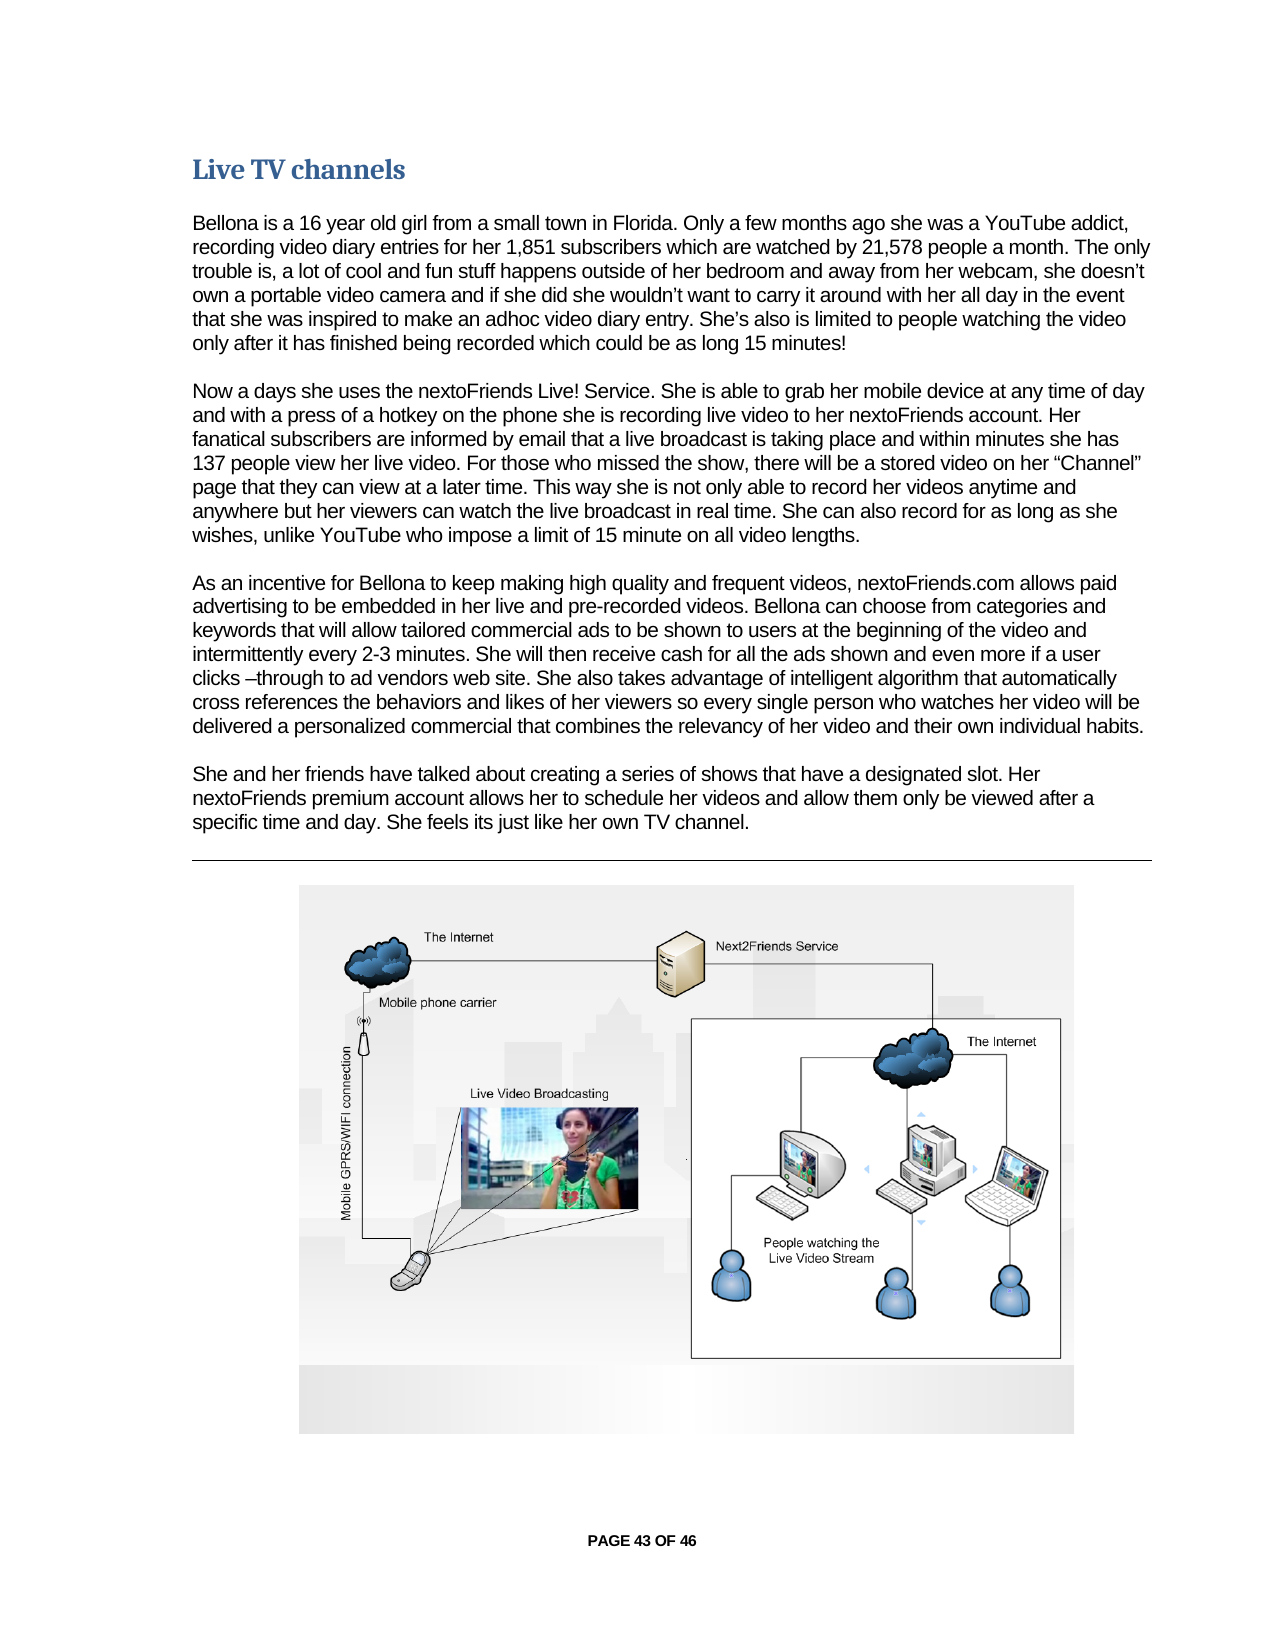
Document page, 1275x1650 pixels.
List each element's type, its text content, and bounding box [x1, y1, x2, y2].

text She and her friends have talked about creating a series of shows that have a designated slot. Her nextoFriends premium account allows her to schedule her videos and allow them only be viewed after a specific time and day. She feels its just like her own TV channel. [192, 762, 1152, 860]
subtitle Live TV channels [192, 153, 1152, 187]
text Now a days she uses the nextoFriends Live! Service. She is able to grab her mobile device at any time of day and with a press of a hotkey on the phone she is recording live video to her nextoFriends account. Her fanatical subscribers are informed by email that a live broadcast is taking place and within minutes she has 137 people view her live video. For those who missed the show, there will be a stored video on her “Channel” page that they can view at a later time. This way she is not only able to record her videos anytime and anywhere but her viewers can watch the live broadcast in real time. She can also record for as long as she wishes, unlike YouTube who impose a limit of 15 minute on all video lengths. [192, 379, 1152, 570]
text As an incentive for Bellona to keep making high quality and frequent videos, nextoFriends.com allows paid advertising to be embedded in her live and pre-recorded videos. Bellona can choose from categories and keywords that will allow tailored commercial ads to be shown to users at the beginning of the video and intermittently every 2-3 minutes. She will then receive cash for all the ads shown and even more if a user clicks –through to ad vendors web site. She also takes advantage of intelligent algorithm that automatically cross references the behaviors and likes of her viewers so every single person who watches her video will be delivered a personalized commercial that combines the relevancy of her video and their own individual habits. [192, 570, 1152, 762]
text Bellona is a 16 year old girl from a small town in Florida. Only a few months ago she was a YouTube addict, recording video diary entries for her 1,851 subscribers which are watched by 21,578 people a month. The only trouble is, a lot of cool and fun stuff happens outside of her bedroom and away from her webcam, she doesn’t own a portable video camera and if she did she wouldn’t want to carry it around with her all day in the event that she was inspired to make an adhoc video diary entry. She’s also is limited to people watching the video only after it has finished being recorded which could be as long 15 minutes! [192, 211, 1152, 379]
